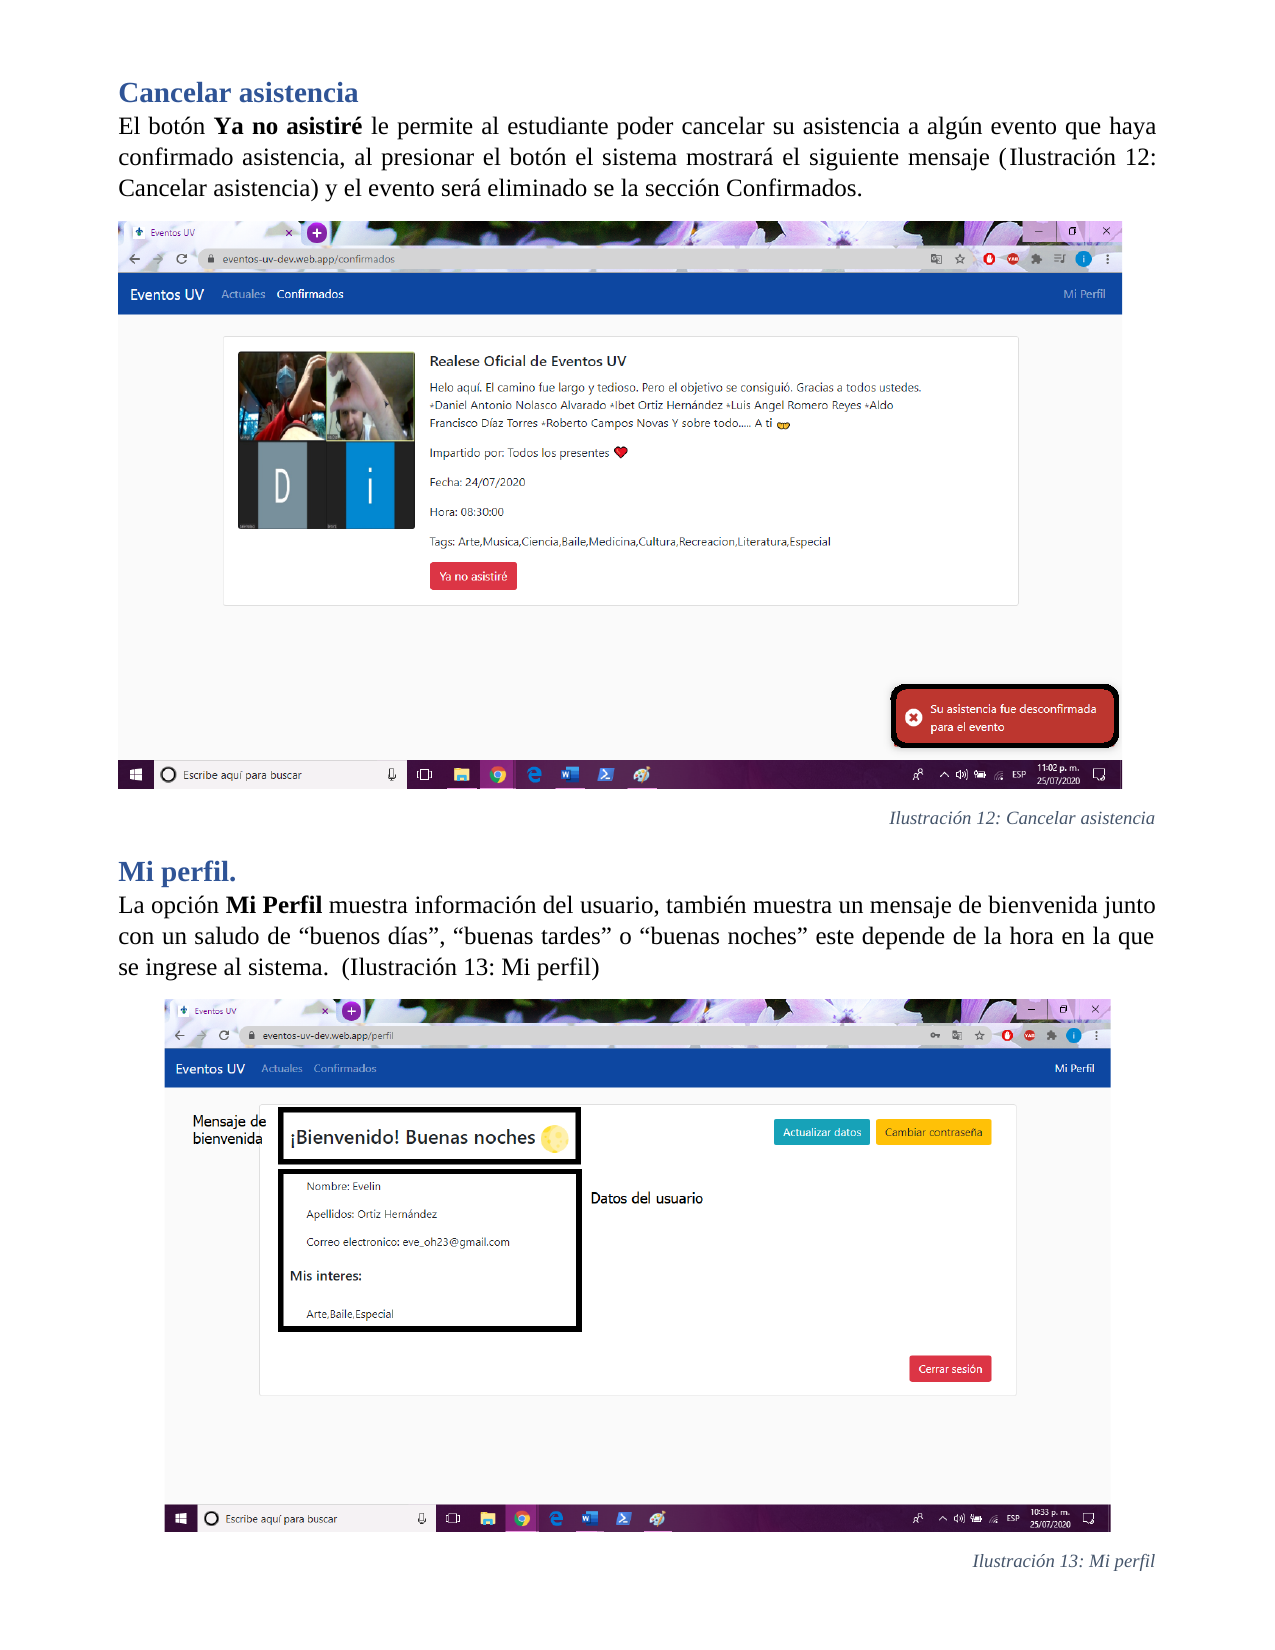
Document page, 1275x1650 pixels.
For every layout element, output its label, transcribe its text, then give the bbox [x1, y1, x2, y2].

text Ilustración 13: Mi perfil [118, 1550, 1157, 1572]
picture [118, 221, 1123, 789]
picture [164, 999, 1111, 1532]
subtitle Cancelar asistencia [118, 75, 1157, 108]
text El botón Ya no asistiré le permite al estudiante poder cancelar su asistencia a algún evento que haya confirmado asistencia, al presionar el botón el sistema mostrará el siguiente mensaje (Ilustración 12: Cancelar asistencia) y el evento será eliminado se la sección Confirmados. [118, 111, 1157, 202]
subtitle Mi perfil. [118, 854, 1157, 887]
text La opción Mi Perfil muestra información del usuario, también muestra un mensaje de bienvenida junto con un saludo de “buenos días”, “buenas tardes” o “buenas noches” este depende de la hora en la que se ingrese al sistema. (Ilustración 13: Mi perfil) [118, 890, 1157, 981]
text Ilustración 12: Cancelar asistencia [118, 807, 1157, 829]
